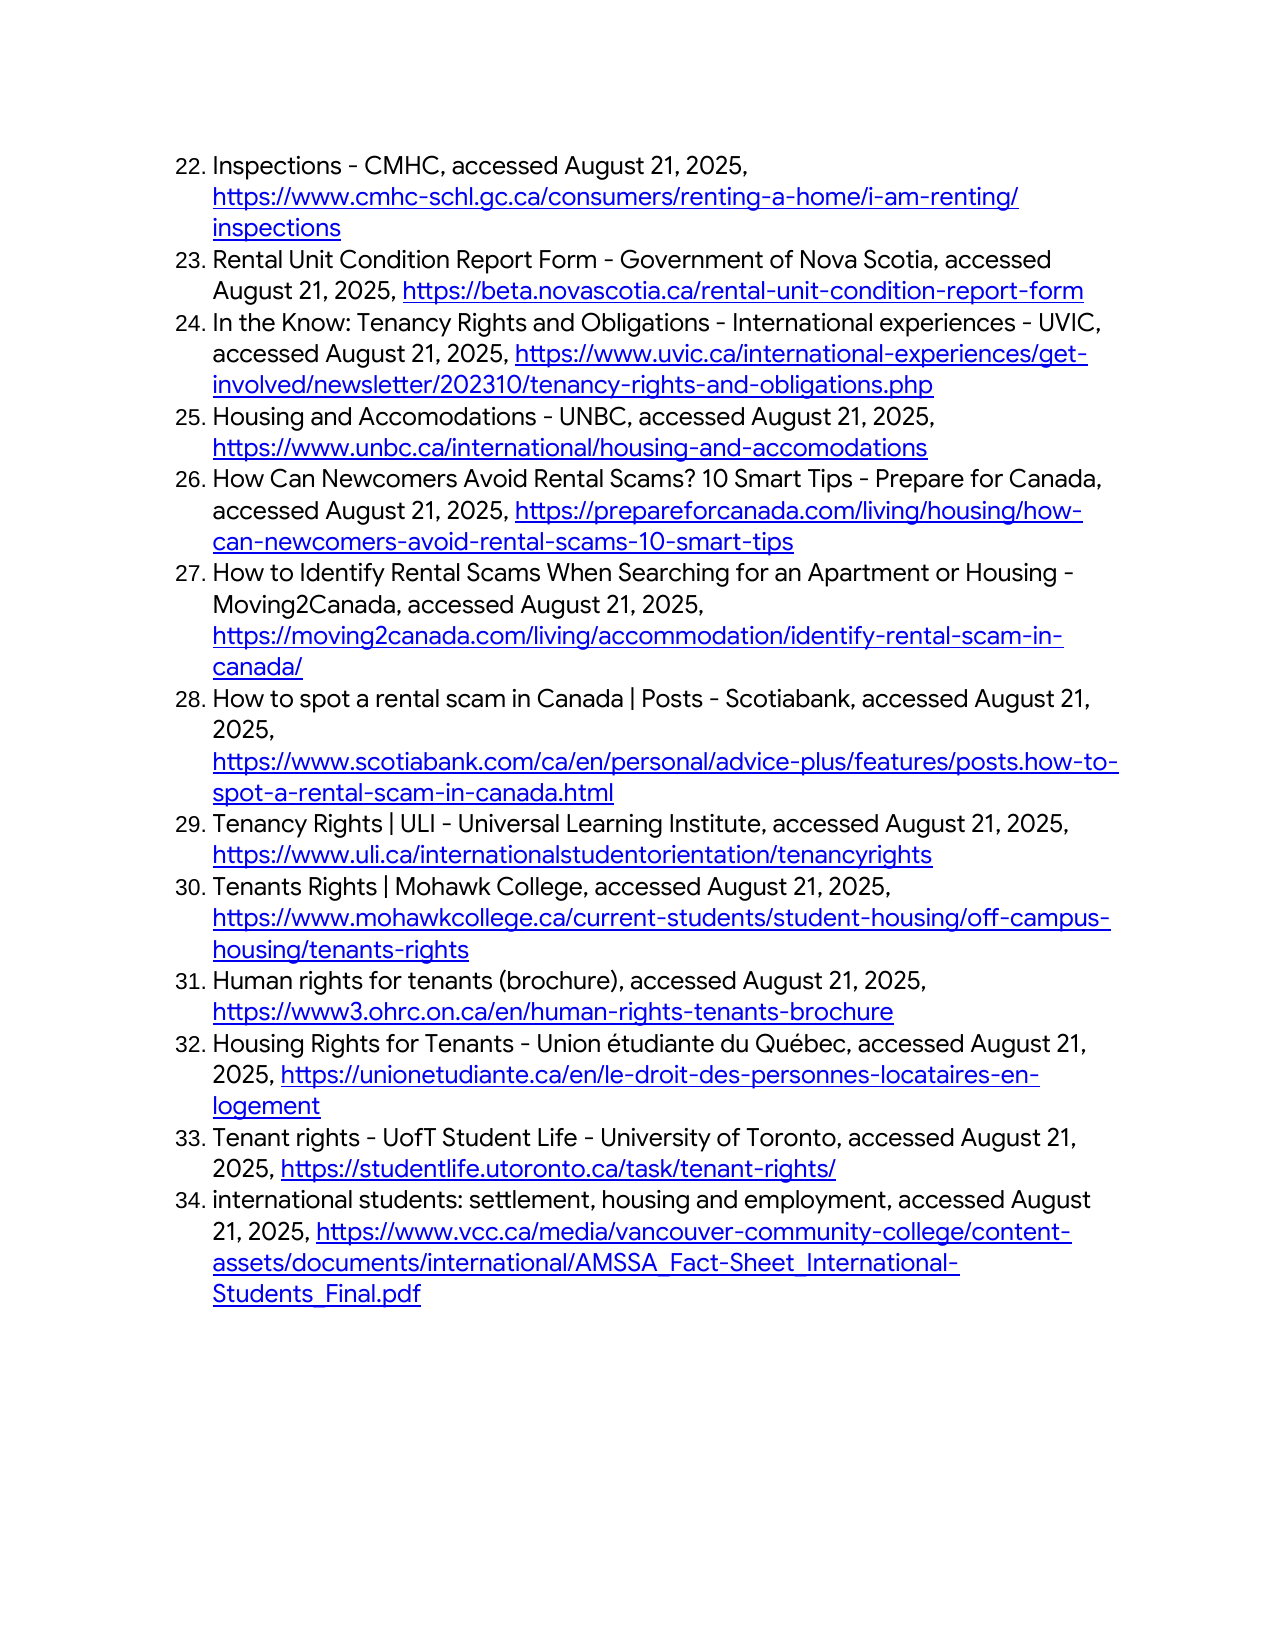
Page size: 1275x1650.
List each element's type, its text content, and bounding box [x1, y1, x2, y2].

list Housing Rights for Tenants - Union étudiante du Québec, accessed August 21, 2025, https://unionetudiante.ca/en/le-droit-des-personnes-locataires-en-logement [175, 1028, 1125, 1122]
list Housing and Accomodations - UNBC, accessed August 21, 2025, https://www.unbc.ca/international/housing-and-accomodations [175, 401, 1125, 463]
list How to Identify Rental Scams When Searching for an Apartment or Housing - Moving2Canada, accessed August 21, 2025, https://moving2canada.com/living/accommodation/identify-rental-scam-in-canada/ [175, 558, 1125, 683]
list Human rights for tenants (brochure), accessed August 21, 2025, https://www3.ohrc.on.ca/en/human-rights-tenants-brochure [175, 965, 1125, 1028]
list Inspections - CMHC, accessed August 21, 2025, https://www.cmhc-schl.gc.ca/consumers/renting-a-home/i-am-renting/inspections [175, 150, 1125, 244]
list How Can Newcomers Avoid Rental Scams? 10 Smart Tips - Prepare for Canada, accessed August 21, 2025, https://prepareforcanada.com/living/housing/how-can-newcomers-avoid-rental-scams-10-smart-tips [175, 463, 1125, 558]
list How to spot a rental scam in Canada | Posts - Scotiabank, accessed August 21, 2025, https://www.scotiabank.com/ca/en/personal/advice-plus/features/posts.how-to-spot-a-rental-scam-in-canada.html [175, 683, 1125, 808]
list Tenancy Rights | ULI - Universal Learning Institute, accessed August 21, 2025, https://www.uli.ca/internationalstudentorientation/tenancyrights [175, 808, 1125, 871]
list Tenant rights - UofT Student Life - University of Toronto, accessed August 21, 2025, https://studentlife.utoronto.ca/task/tenant-rights/ [175, 1122, 1125, 1185]
list international students: settlement, housing and employment, accessed August 21, 2025, https://www.vcc.ca/media/vancouver-community-college/content-assets/documents/international/AMSSA_Fact-Sheet_International-Students_Final.pdf [175, 1185, 1125, 1310]
list In the Know: Tenancy Rights and Obligations - International experiences - UVIC, accessed August 21, 2025, https://www.uvic.ca/international-experiences/get-involved/newsletter/202310/tenancy-rights-and-obligations.php [175, 307, 1125, 401]
list Tenants Rights | Mohawk College, accessed August 21, 2025, https://www.mohawkcollege.ca/current-students/student-housing/off-campus-housing/tenants-rights [175, 871, 1125, 965]
list Rental Unit Condition Report Form - Government of Nova Scotia, accessed August 21, 2025, https://beta.novascotia.ca/rental-unit-condition-report-form [175, 244, 1125, 307]
